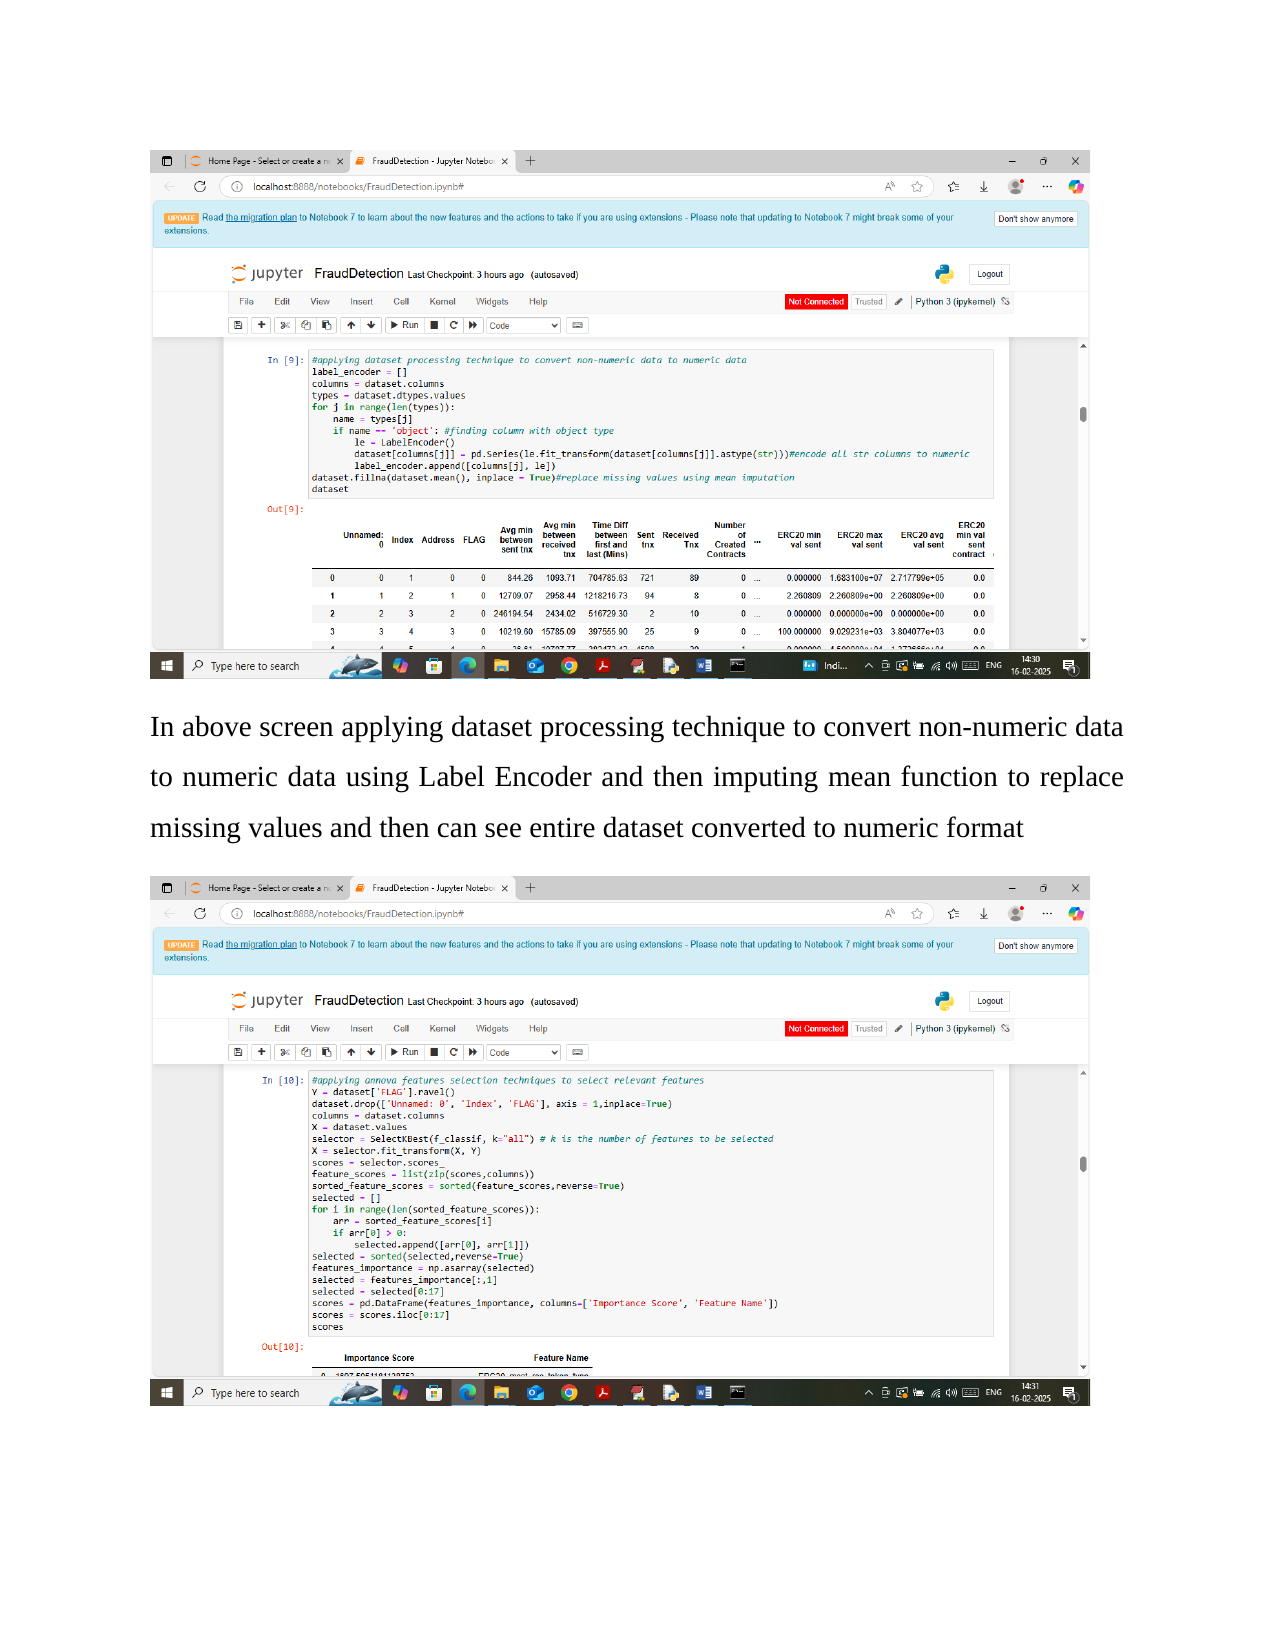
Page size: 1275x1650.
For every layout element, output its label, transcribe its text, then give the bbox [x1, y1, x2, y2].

text In above screen applying dataset processing technique to convert non-numeric data to numeric data using Label Encoder and then imputing mean function to replace missing values and then can see entire dataset converted to numeric format [150, 709, 1125, 843]
picture [150, 150, 1091, 679]
picture [150, 876, 1091, 1406]
